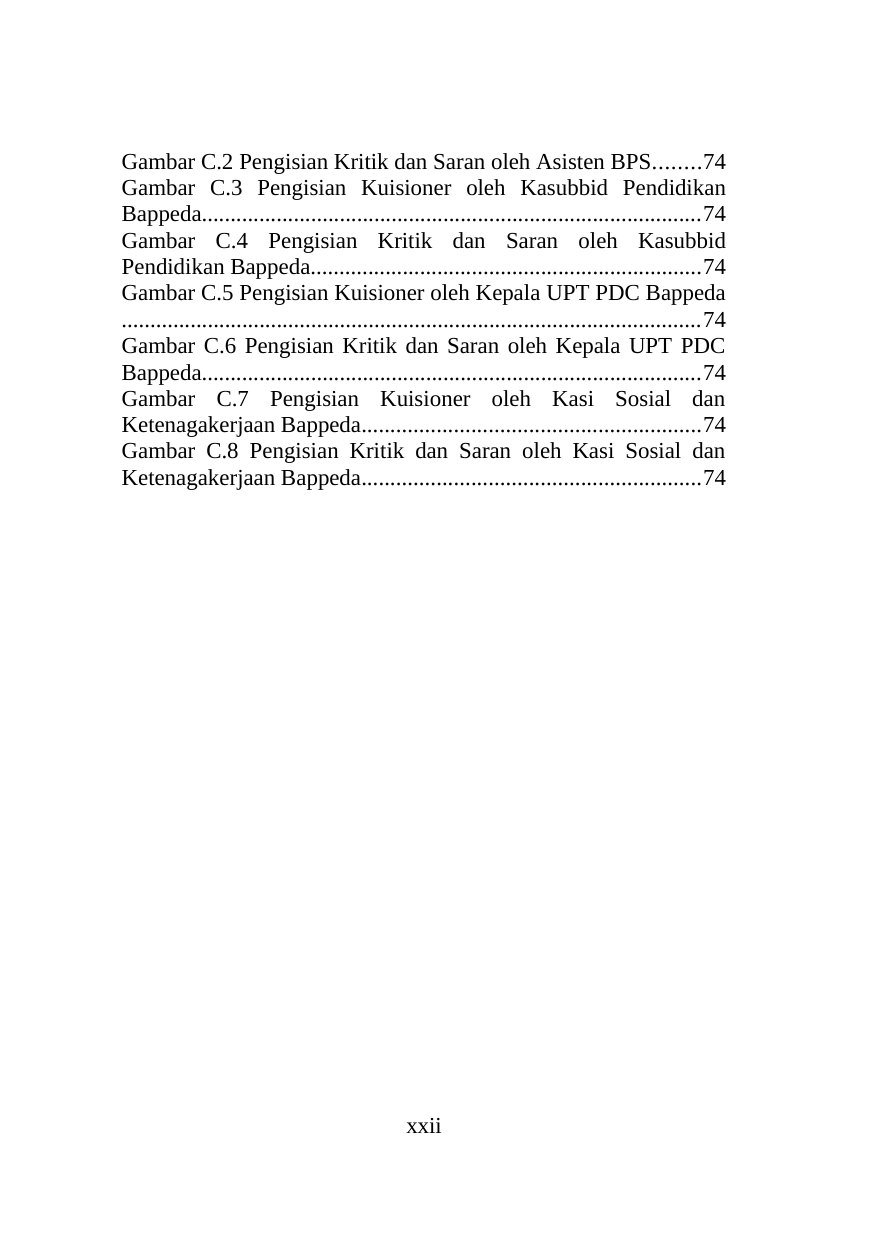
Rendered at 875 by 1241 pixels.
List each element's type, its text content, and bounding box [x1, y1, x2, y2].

text Gambar C.7 Pengisian Kuisioner oleh Kasi Sosial dan Ketenagakerjaan Bappeda 74 [121, 385, 726, 438]
text Gambar C.6 Pengisian Kritik dan Saran oleh Kepala UPT PDC Bappeda 74 [121, 332, 726, 385]
text Gambar C.2 Pengisian Kritik dan Saran oleh Asisten BPS 74 [121, 148, 726, 174]
text Gambar C.8 Pengisian Kritik dan Saran oleh Kasi Sosial dan Ketenagakerjaan Bappeda 74 [121, 438, 726, 490]
text Gambar C.3 Pengisian Kuisioner oleh Kasubbid Pendidikan Bappeda 74 [121, 174, 726, 227]
text Gambar C.4 Pengisian Kritik dan Saran oleh Kasubbid Pendidikan Bappeda 74 [121, 227, 726, 279]
text Gambar C.5 Pengisian Kuisioner oleh Kepala UPT PDC Bappeda 74 [121, 279, 726, 332]
